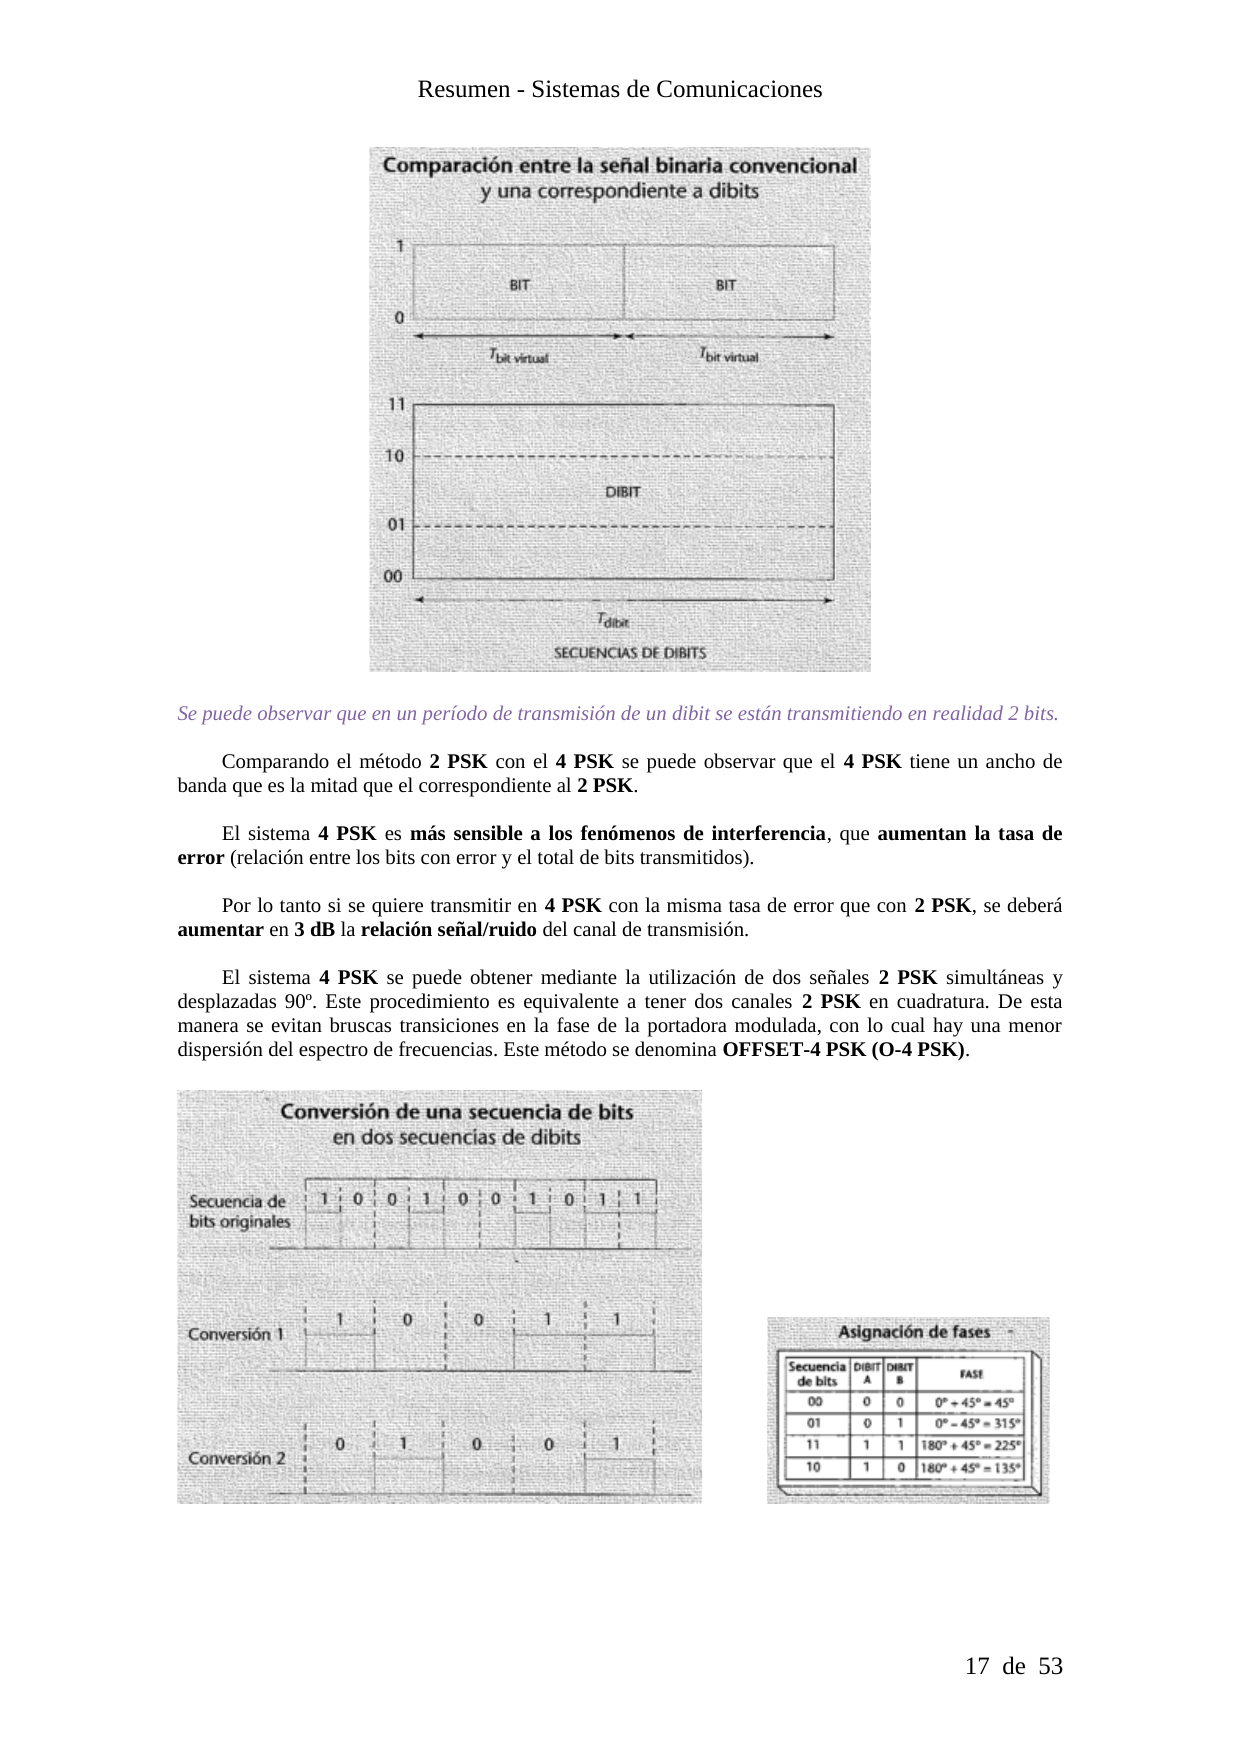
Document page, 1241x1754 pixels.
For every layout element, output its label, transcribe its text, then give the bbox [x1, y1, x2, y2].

text Por lo tanto si se quiere transmitir en 4 PSK con la misma tasa de error que con 2 PSK, se deberá aumentar en 3 dB la relación señal/ruido del canal de transmisión. [177, 893, 1063, 941]
text Se puede observar que en un período de transmisión de un dibit se están transmitiendo en realidad 2 bits. [177, 700, 1063, 724]
text Comparando el método 2 PSK con el 4 PSK se puede observar que el 4 PSK tiene un ancho de banda que es la mitad que el correspondiente al 2 PSK. [177, 748, 1063, 797]
text El sistema 4 PSK se puede obtener mediante la utilización de dos señales 2 PSK simultáneas y desplazadas 90º. Este procedimiento es equivalente a tener dos canales 2 PSK en cuadratura. De esta manera se evitan bruscas transiciones en la fase de la portadora modulada, con lo cual hay una menor dispersión del espectro de frecuencias. Este método se denomina OFFSET-4 PSK (O-4 PSK). [177, 965, 1063, 1061]
text El sistema 4 PSK es más sensible a los fenómenos de interferencia, que aumentan la tasa de error (relación entre los bits con error y el total de bits transmitidos). [177, 821, 1063, 869]
picture [177, 1090, 703, 1504]
picture [369, 147, 871, 672]
picture [767, 1317, 1050, 1504]
